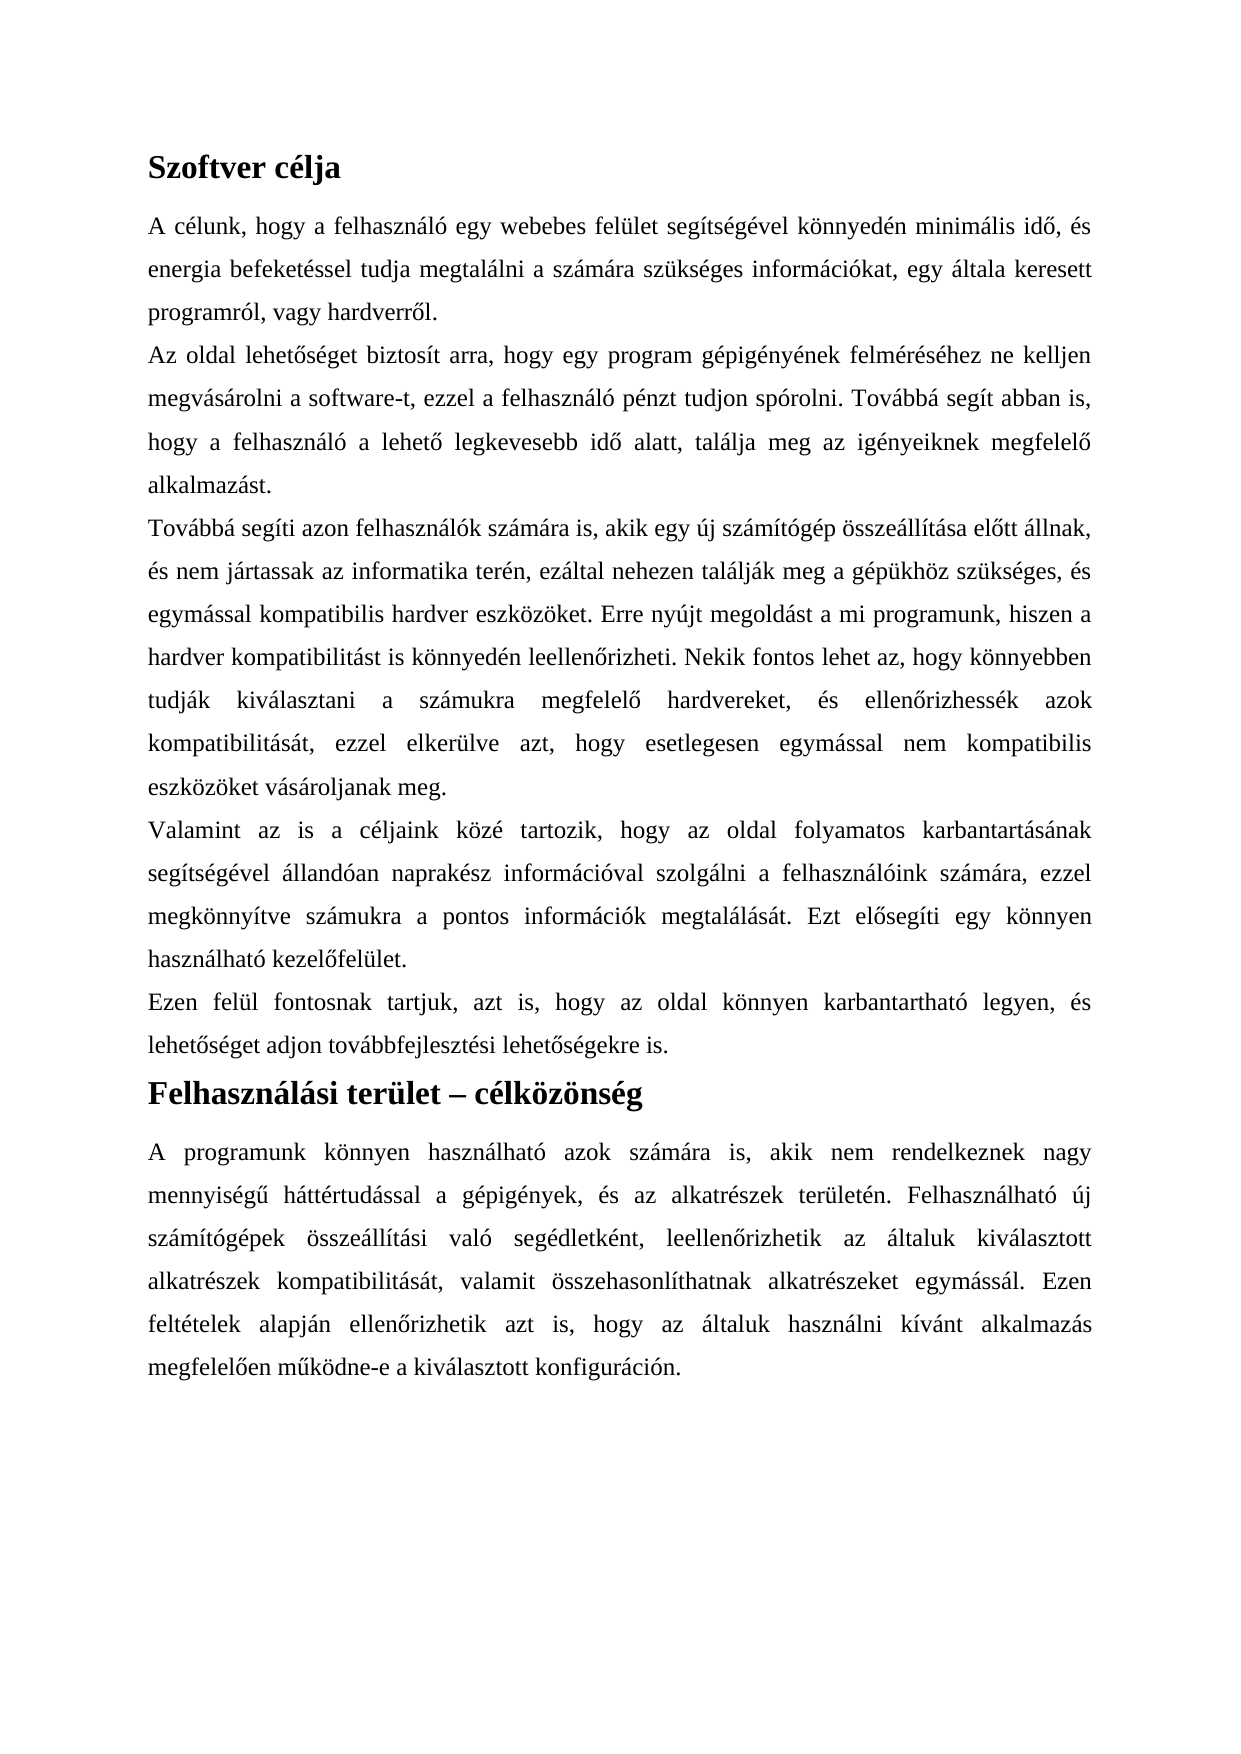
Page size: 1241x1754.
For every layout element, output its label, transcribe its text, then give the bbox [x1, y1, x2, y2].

subtitle Felhasználási terület – célközönség [148, 1073, 1093, 1112]
subtitle Szoftver célja [148, 148, 1093, 186]
text A programunk könnyen használható azok számára is, akik nem rendelkeznek nagy mennyiségű háttértudással a gépigények, és az alkatrészek területén. Felhasználható új számítógépek összeállítási való segédletként, leellenőrizhetik az általuk kiválasztott alkatrészek kompatibilitását, valamit összehasonlíthatnak alkatrészeket egymássál. Ezen feltételek alapján ellenőrizhetik azt is, hogy az általuk használni kívánt alkalmazás megfelelően működne-e a kiválasztott konfiguráción. [148, 1137, 1093, 1381]
text Továbbá segíti azon felhasználók számára is, akik egy új számítógép összeállítása előtt állnak, és nem jártassak az informatika terén, ezáltal nehezen találják meg a gépükhöz szükséges, és egymással kompatibilis hardver eszközöket. Erre nyújt megoldást a mi programunk, hiszen a hardver kompatibilitást is könnyedén leellenőrizheti. Nekik fontos lehet az, hogy könnyebben tudják kiválasztani a számukra megfelelő hardvereket, és ellenőrizhessék azok kompatibilitását, ezzel elkerülve azt, hogy esetlegesen egymással nem kompatibilis eszközöket vásároljanak meg. [148, 513, 1093, 800]
text Ezen felül fontosnak tartjuk, azt is, hogy az oldal könnyen karbantartható legyen, és lehetőséget adjon továbbfejlesztési lehetőségekre is. [148, 987, 1093, 1059]
text Valamint az is a céljaink közé tartozik, hogy az oldal folyamatos karbantartásának segítségével állandóan naprakész információval szolgálni a felhasználóink számára, ezzel megkönnyítve számukra a pontos információk megtalálását. Ezt elősegíti egy könnyen használható kezelőfelület. [148, 815, 1093, 973]
text A célunk, hogy a felhasználó egy webebes felület segítségével könnyedén minimális idő, és energia befeketéssel tudja megtalálni a számára szükséges információkat, egy általa keresett programról, vagy hardverről. [148, 211, 1093, 326]
text Az oldal lehetőséget biztosít arra, hogy egy program gépigényének felméréséhez ne kelljen megvásárolni a software-t, ezzel a felhasználó pénzt tudjon spórolni. Továbbá segít abban is, hogy a felhasználó a lehető legkevesebb idő alatt, találja meg az igényeiknek megfelelő alkalmazást. [148, 340, 1093, 498]
